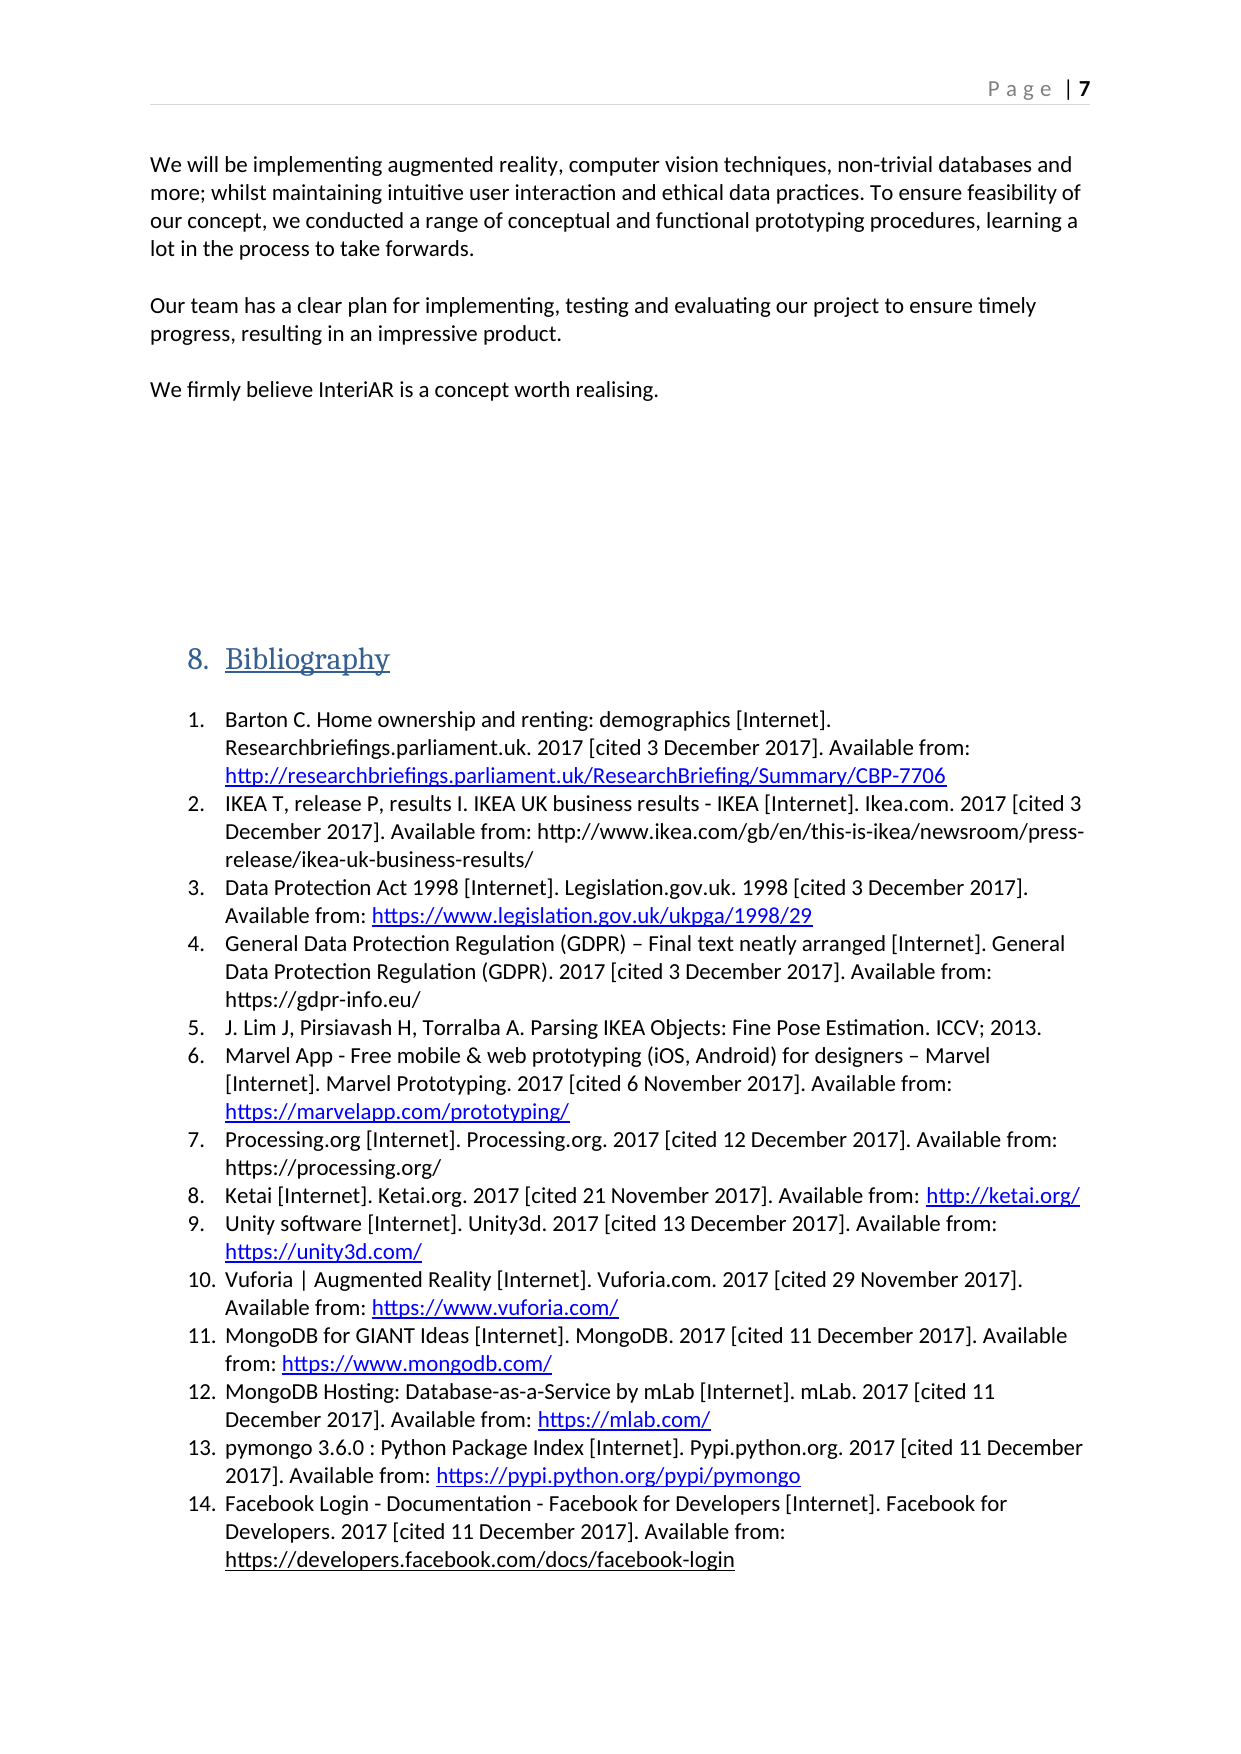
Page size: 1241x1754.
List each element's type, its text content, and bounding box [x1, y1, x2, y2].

list Barton C. Home ownership and renting: demographics [Internet]. Researchbriefings.parliament.uk. 2017 [cited 3 December 2017]. Available from: http://researchbriefings.parliament.uk/ResearchBriefing/Summary/CBP-7706 [187, 705, 1090, 789]
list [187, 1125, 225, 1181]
subtitle Bibliography [187, 641, 1090, 677]
list MongoDB Hosting: Database-as-a-Service by mLab [Internet]. mLab. 2017 [cited 11 December 2017]. Available from: https://mlab.com/ [187, 1377, 1090, 1433]
text Our team has a clear plan for implementing, testing and evaluating our project to ensure timely progress, resulting in an impressive product. [150, 291, 1090, 347]
list Unity software [Internet]. Unity3d. 2017 [cited 13 December 2017]. Available from: https://unity3d.com/ [187, 1209, 1090, 1265]
list MongoDB for GIANT Ideas [Internet]. MongoDB. 2017 [cited 11 December 2017]. Available from: https://www.mongodb.com/ [187, 1321, 1090, 1377]
list IKEA T, release P, results I. IKEA UK business results - IKEA [Internet]. Ikea.com. 2017 [cited 3 December 2017]. Available from: http://www.ikea.com/gb/en/this-is-ikea/newsroom/press-release/ikea-uk-business-results/ [534, 789, 1090, 873]
list Processing.org [Internet]. Processing.org. 2017 [cited 12 December 2017]. Available from: https://processing.org/ [441, 1125, 1090, 1181]
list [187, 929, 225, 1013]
list J. Lim J, Pirsiavash H, Torralba A. Parsing IKEA Objects: Fine Pose Estimation. ICCV; 2013. [187, 1013, 1090, 1041]
list Marvel App - Free mobile & web prototyping (iOS, Android) for designers – Marvel [Internet]. Marvel Prototyping. 2017 [cited 6 November 2017]. Available from: https://marvelapp.com/prototyping/ [187, 1041, 1090, 1125]
list Data Protection Act 1998 [Internet]. Legislation.gov.uk. 1998 [cited 3 December 2017]. Available from: https://www.legislation.gov.uk/ukpga/1998/29 [187, 873, 1090, 929]
list Facebook Login - Documentation - Facebook for Developers [Internet]. Facebook for Developers. 2017 [cited 11 December 2017]. Available from: https://developers.facebook.com/docs/facebook-login [187, 1489, 1090, 1573]
list Ketai [Internet]. Ketai.org. 2017 [cited 21 November 2017]. Available from: http://ketai.org/ [187, 1181, 1090, 1209]
text We firmly believe InteriAR is a concept worth realising. [150, 376, 1090, 404]
list Vuforia | Augmented Reality [Internet]. Vuforia.com. 2017 [cited 29 November 2017]. Available from: https://www.vuforia.com/ [187, 1265, 1090, 1321]
list pymongo 3.6.0 : Python Package Index [Internet]. Pypi.python.org. 2017 [cited 11 December 2017]. Available from: https://pypi.python.org/pypi/pymongo [187, 1433, 1090, 1489]
text We will be implementing augmented reality, computer vision techniques, non-trivial databases and more; whilst maintaining intuitive user interaction and ethical data practices. To ensure feasibility of our concept, we conducted a range of conceptual and functional prototyping procedures, learning a lot in the process to take forwards. [150, 150, 1090, 262]
list General Data Protection Regulation (GDPR) – Final text neatly arranged [Internet]. General Data Protection Regulation (GDPR). 2017 [cited 3 December 2017]. Available from: https://gdpr-info.eu/ [421, 929, 1090, 1013]
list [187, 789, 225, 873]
